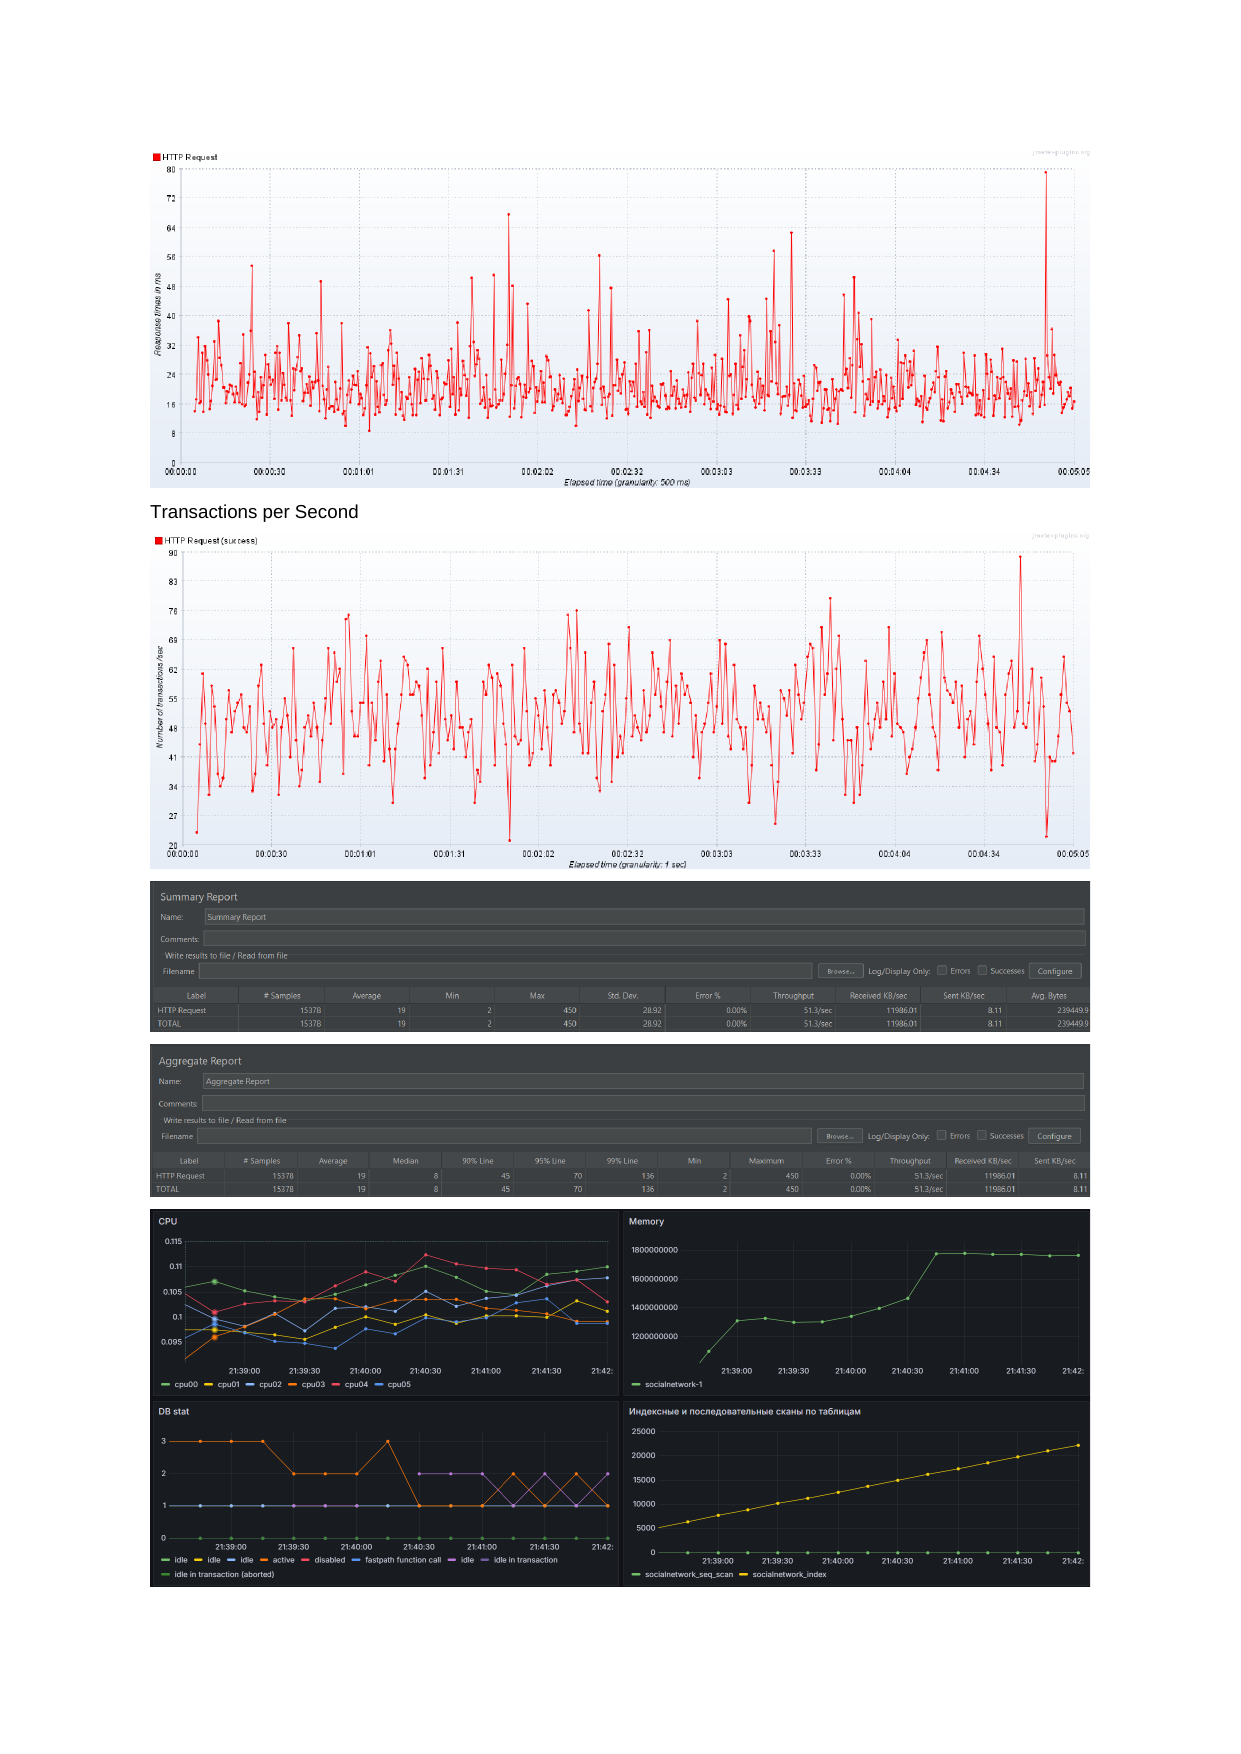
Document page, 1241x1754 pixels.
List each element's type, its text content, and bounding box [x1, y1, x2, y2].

picture [150, 1209, 1091, 1587]
picture [150, 150, 1091, 488]
picture [150, 881, 1091, 1032]
picture [150, 1044, 1091, 1197]
text Transactions per Second [150, 501, 1090, 522]
picture [150, 532, 1091, 869]
